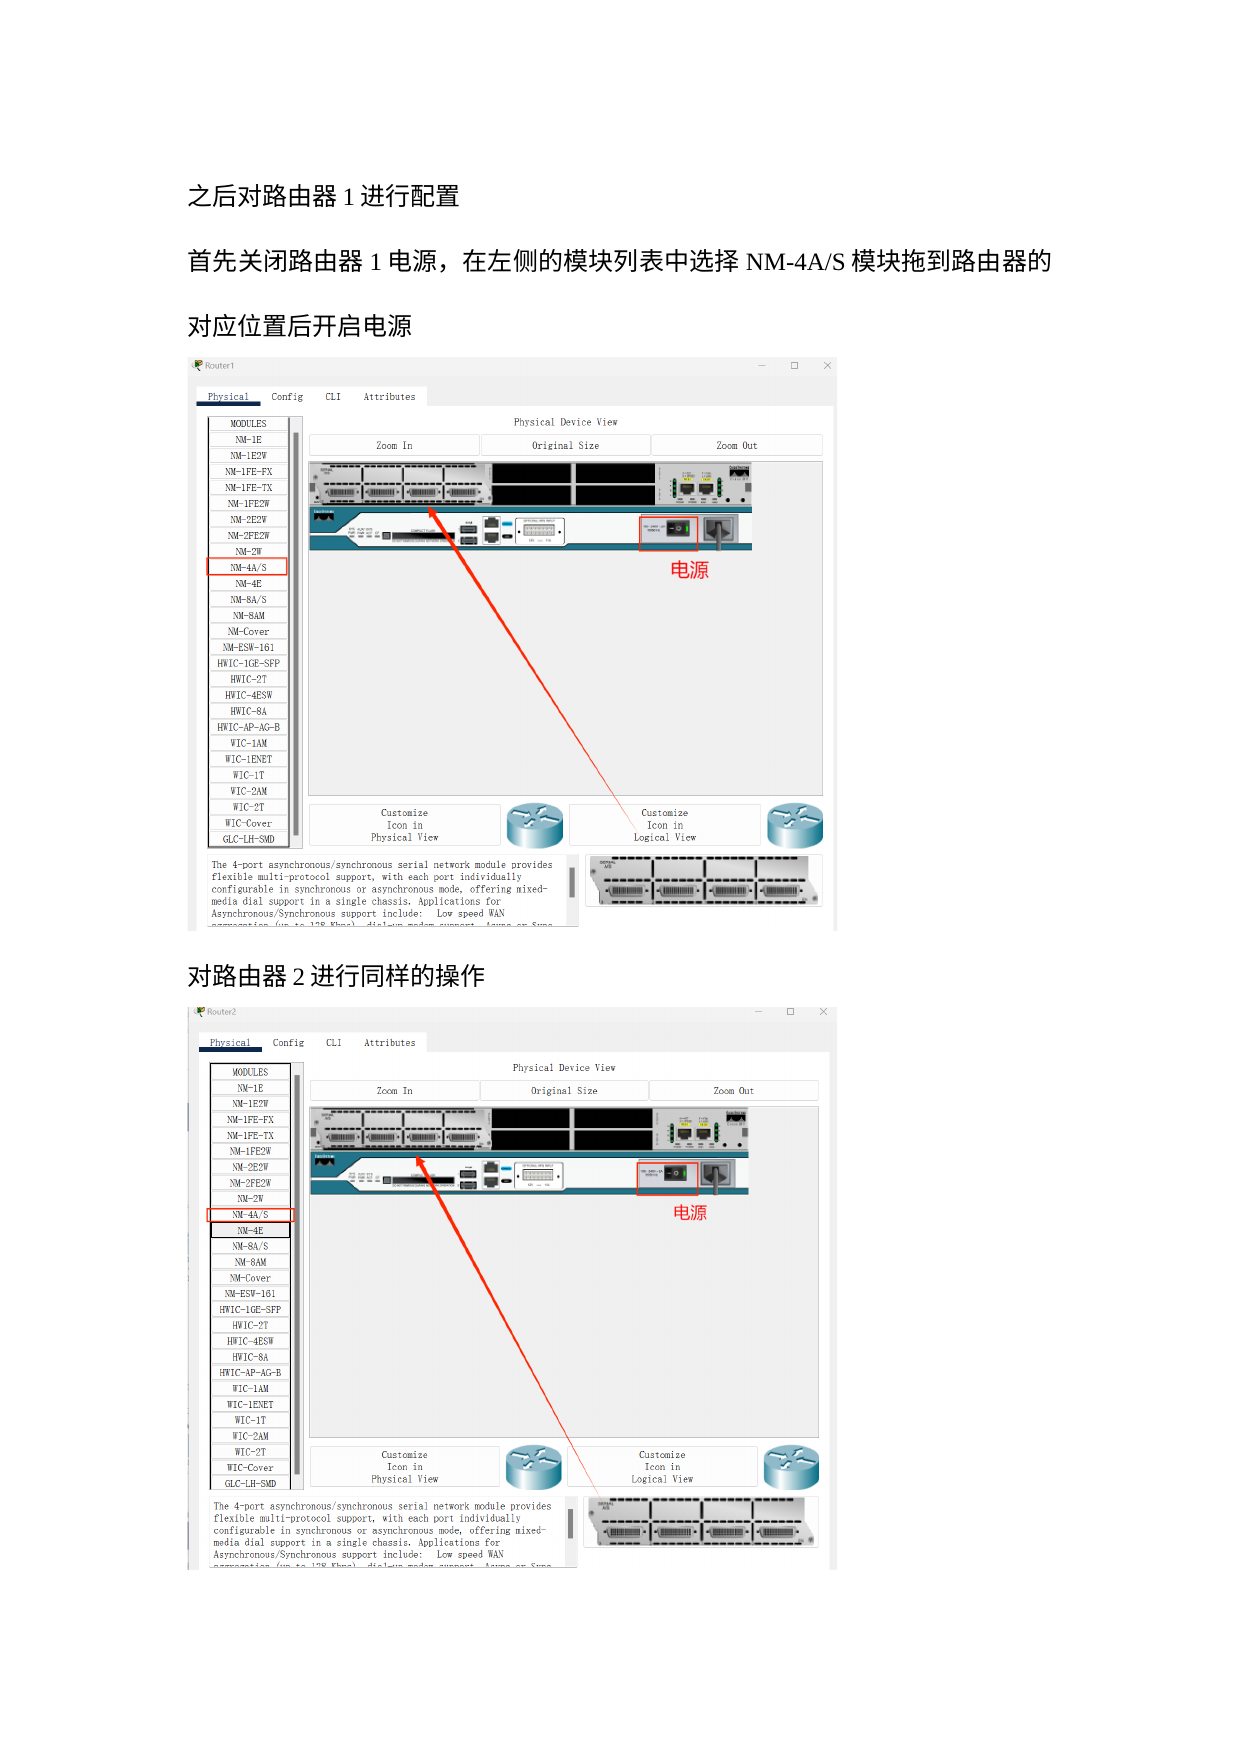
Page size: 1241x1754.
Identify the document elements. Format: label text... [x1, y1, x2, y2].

text 首先关闭路由器1电源，在左侧的模块列表中选择NM-4A/S模块拖到路由器的对应位置后开启电源 [187, 227, 1053, 357]
picture [187, 357, 838, 931]
picture [187, 1007, 838, 1570]
text 对路由器2进行同样的操作 [187, 942, 1053, 1007]
text 之后对路由器1进行配置 [187, 162, 1053, 227]
